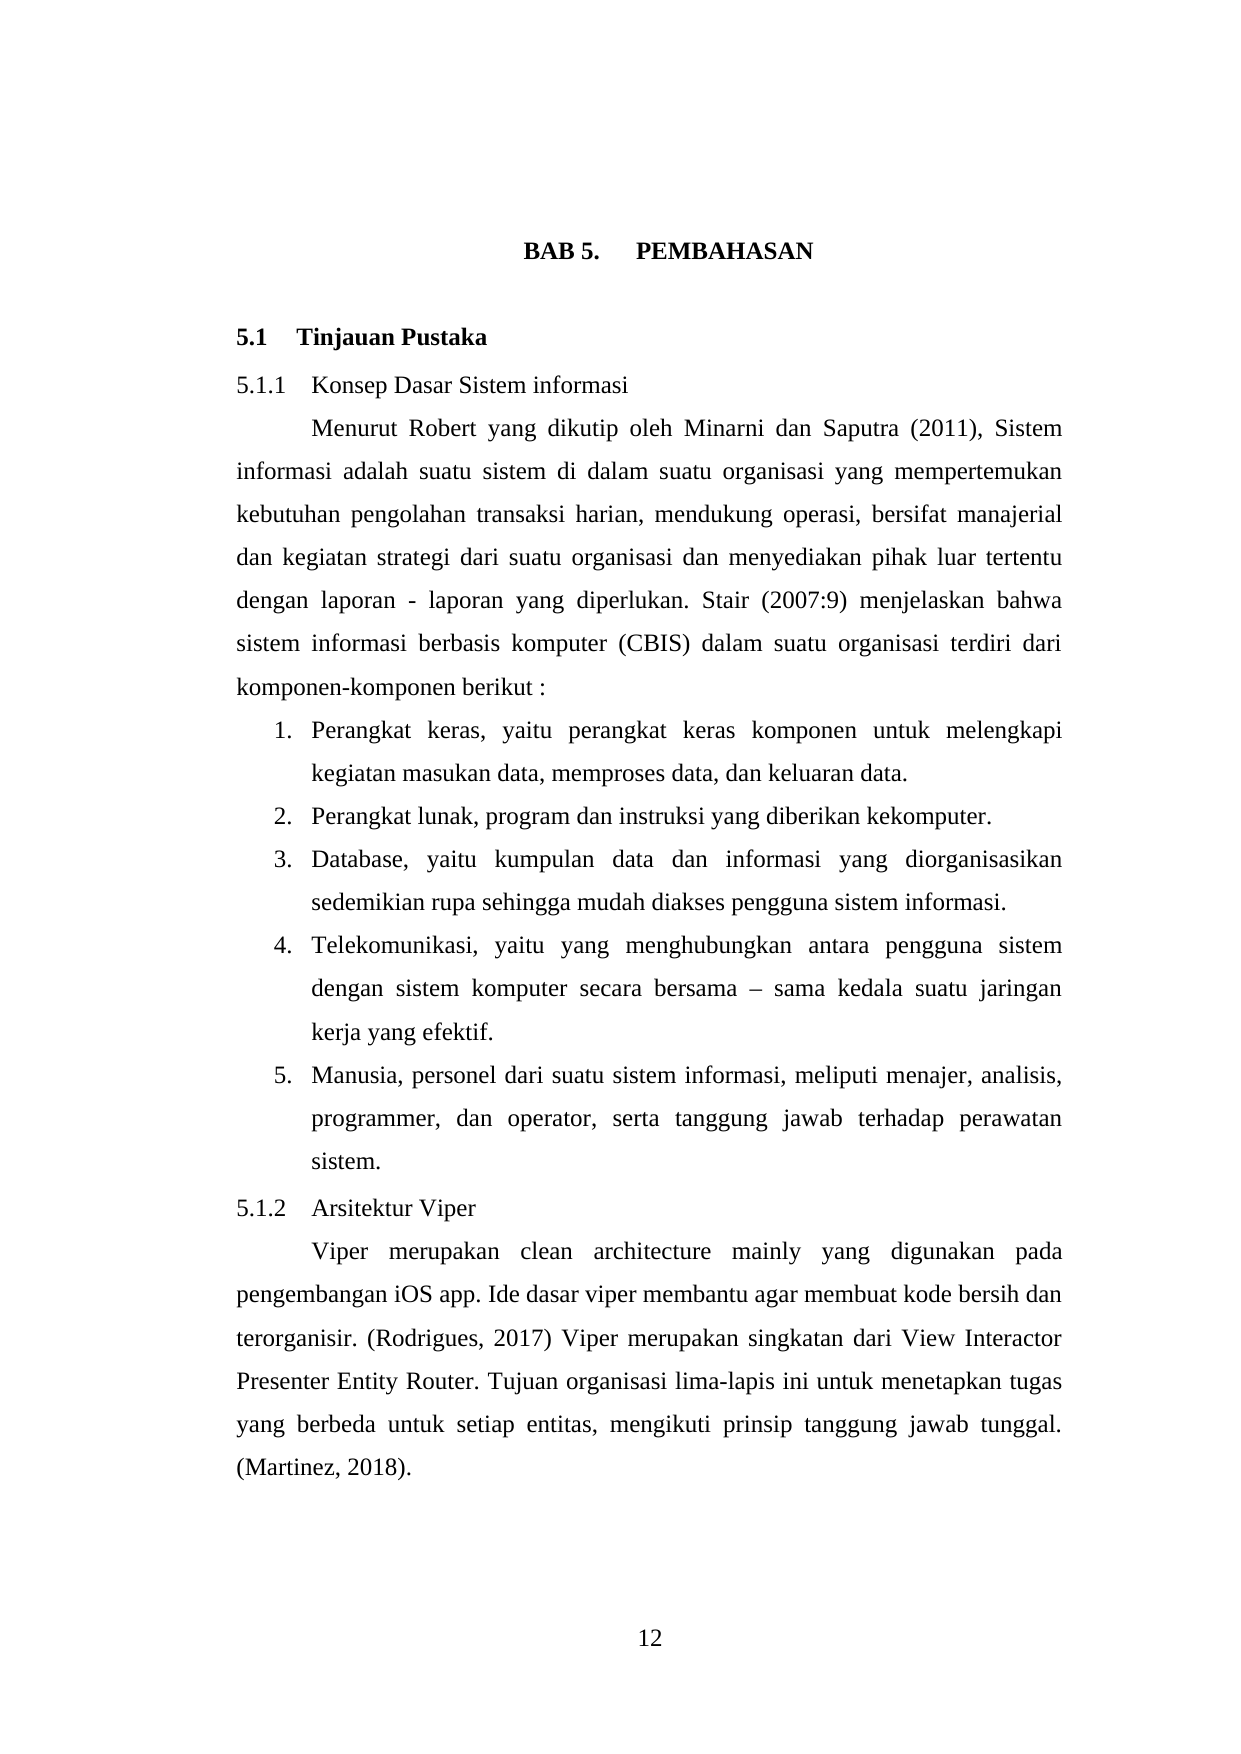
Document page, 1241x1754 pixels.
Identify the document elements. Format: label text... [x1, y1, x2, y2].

list Telekomunikasi, yaitu yang menghubungkan antara pengguna sistem dengan sistem komputer secara bersama – sama kedala suatu jaringan kerja yang efektif. [274, 930, 1063, 1045]
list Manusia, personel dari suatu sistem informasi, meliputi menajer, analisis, programmer, dan operator, serta tanggung jawab terhadap perawatan sistem. [274, 1060, 1063, 1175]
list Database, yaitu kumpulan data dan informasi yang diorganisasikan sedemikian rupa sehingga mudah diakses pengguna sistem informasi. [274, 844, 1063, 916]
subtitle Arsitektur Viper [236, 1193, 1063, 1222]
subtitle Tinjauan Pustaka [236, 322, 1063, 351]
subtitle Konsep Dasar Sistem informasi [236, 370, 1063, 398]
text Menurut Robert yang dikutip oleh Minarni dan Saputra (2011), Sistem informasi adalah suatu sistem di dalam suatu organisasi yang mempertemukan kebutuhan pengolahan transaksi harian, mendukung operasi, bersifat manajerial dan kegiatan strategi dari suatu organisasi dan menyediakan pihak luar tertentu dengan laporan - laporan yang diperlukan. Stair (2007:9) menjelaskan bahwa sistem informasi berbasis komputer (CBIS) dalam suatu organisasi terdiri dari komponen-komponen berikut : [236, 413, 1063, 700]
subtitle PEMBAHASAN [274, 236, 1063, 265]
list Perangkat lunak, program dan instruksi yang diberikan kekomputer. [274, 801, 1063, 830]
text Viper merupakan clean architecture mainly yang digunakan pada pengembangan iOS app. Ide dasar viper membantu agar membuat kode bersih dan terorganisir. (Rodrigues, 2017) Viper merupakan singkatan dari View Interactor Presenter Entity Router. Tujuan organisasi lima-lapis ini untuk menetapkan tugas yang berbeda untuk setiap entitas, mengikuti prinsip tanggung jawab tunggal. (Martinez, 2018). [236, 1236, 1063, 1481]
list Perangkat keras, yaitu perangkat keras komponen untuk melengkapi kegiatan masukan data, memproses data, dan keluaran data. [274, 715, 1063, 787]
